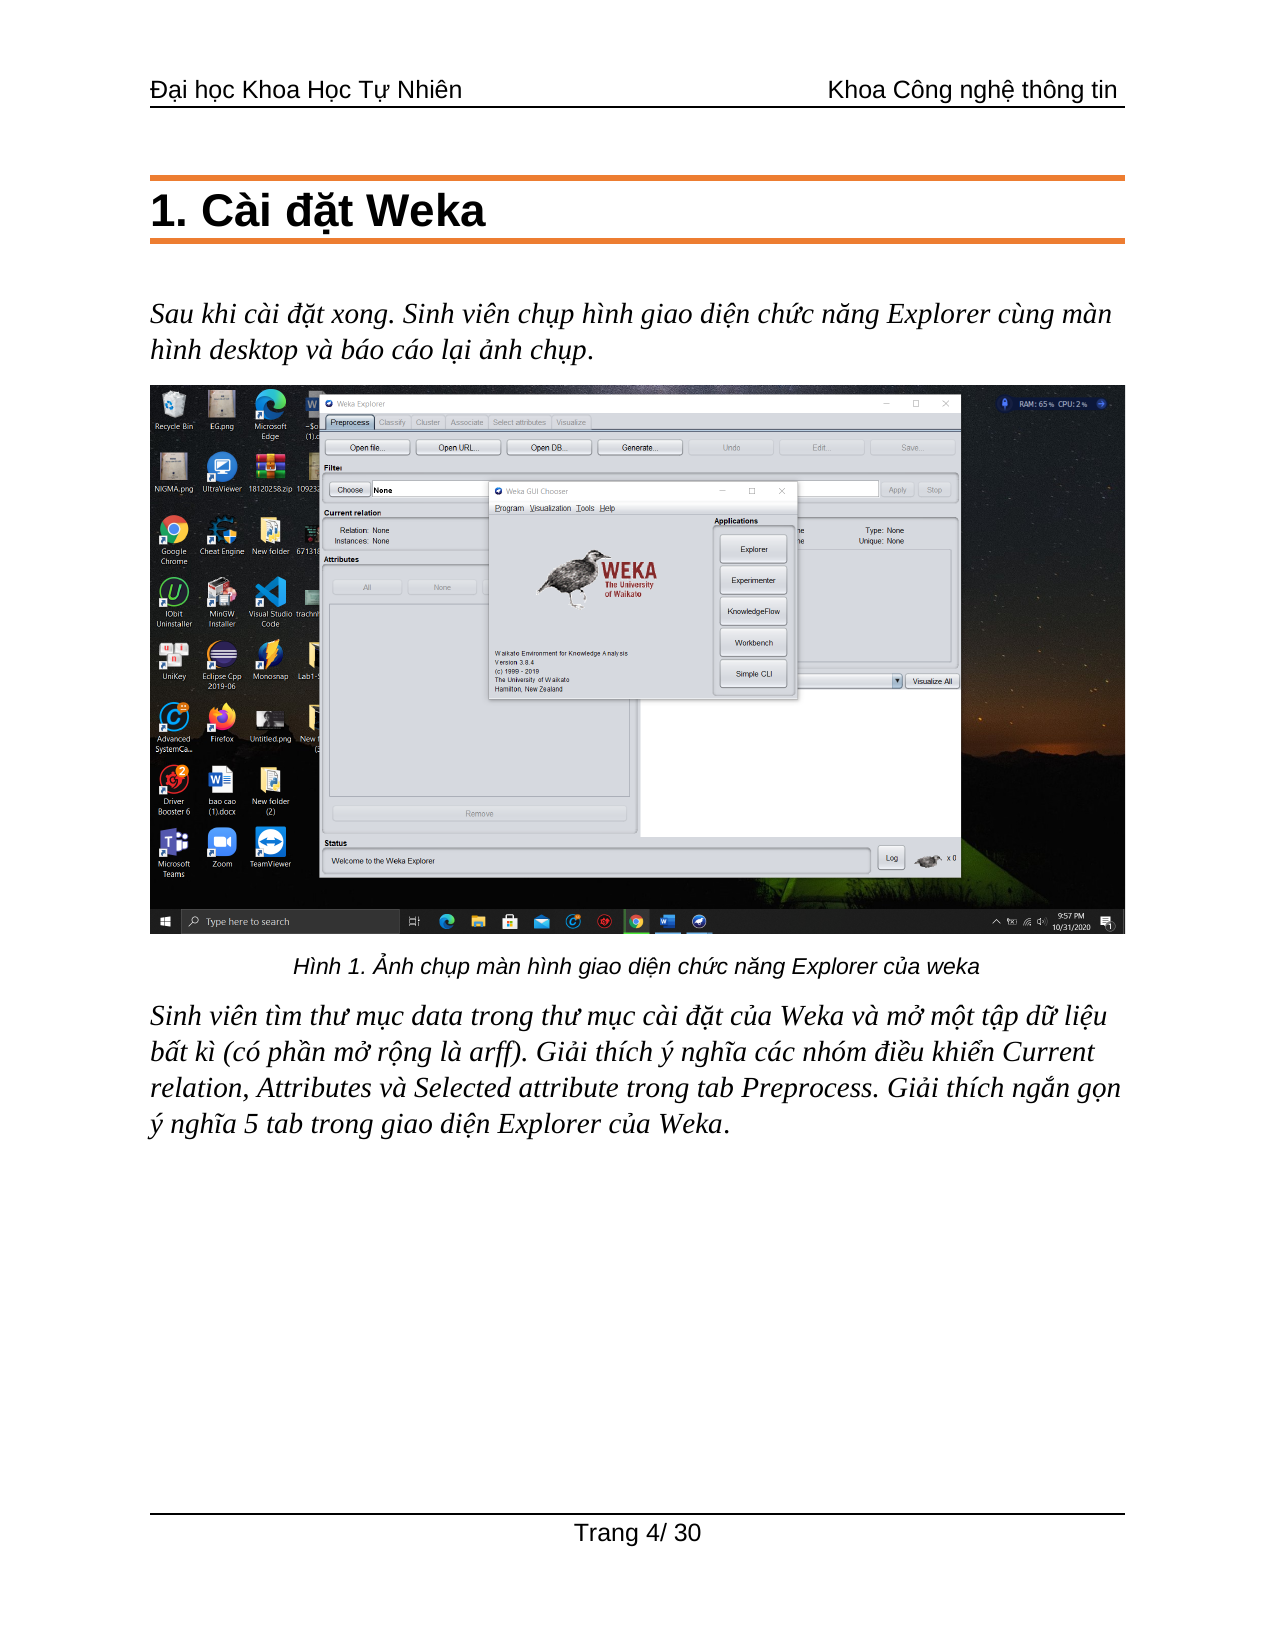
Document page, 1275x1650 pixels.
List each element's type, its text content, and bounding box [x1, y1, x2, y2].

picture [150, 385, 1125, 934]
text Hình 1. Ảnh chụp màn hình giao diện chức năng Explorer của weka [150, 953, 1125, 979]
text Sinh viên tìm thư mục data trong thư mục cài đặt của Weka và mở một tập dữ liệu bất kì (có phần mở rộng là arff). Giải thích ý nghĩa các nhóm điều khiển Current relation, Attributes và Selected attribute trong tab Preprocess. Giải thích ngắn gọn ý nghĩa 5 tab trong giao diện Explorer của Weka. [150, 998, 1125, 1140]
subtitle 1. Cài đặt Weka [150, 181, 1125, 238]
text Sau khi cài đặt xong. Sinh viên chụp hình giao diện chức năng Explorer cùng màn hình desktop và báo cáo lại ảnh chụp. [150, 296, 1125, 366]
